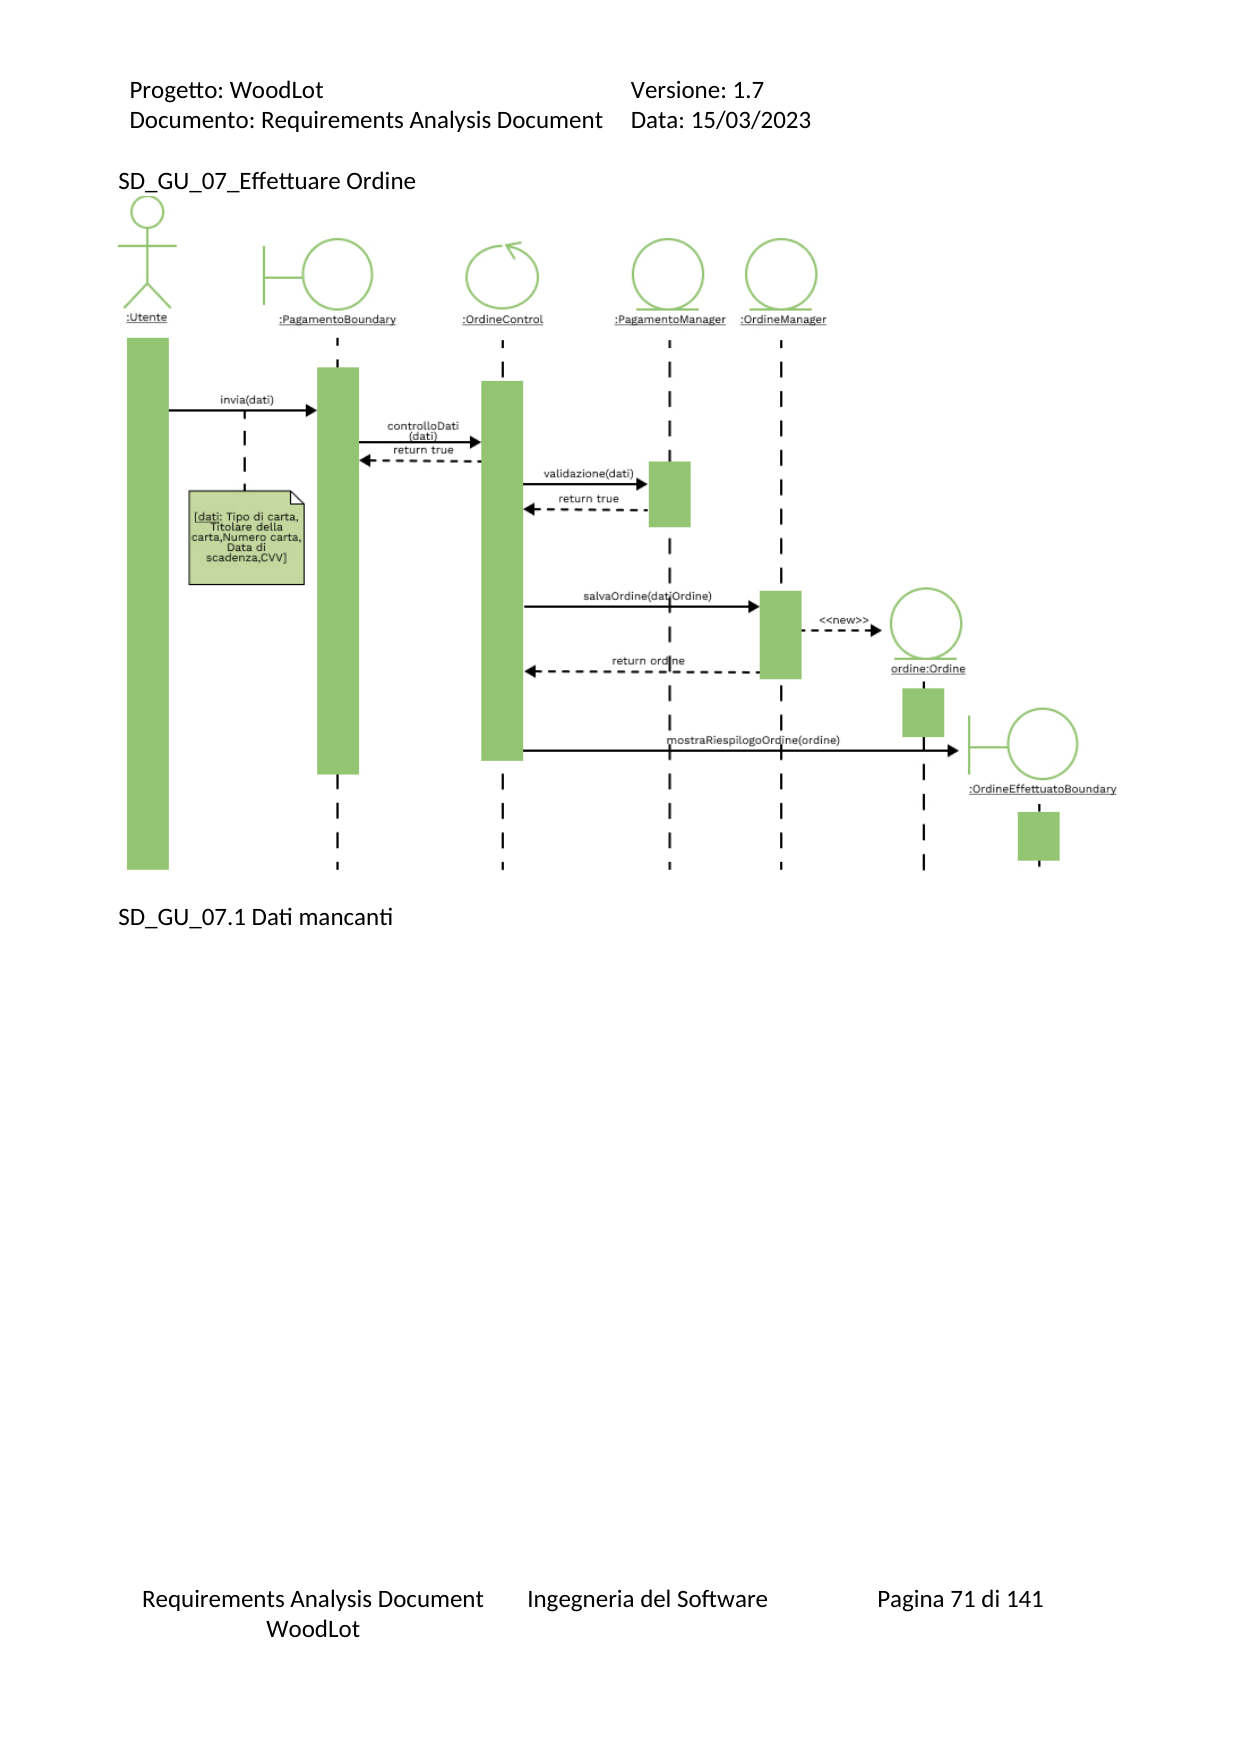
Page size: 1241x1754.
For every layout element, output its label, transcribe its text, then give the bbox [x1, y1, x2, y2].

text SD_GU_07.1 Dati mancanti [118, 901, 1122, 931]
text SD_GU_07_Effettuare Ordine [118, 165, 1122, 196]
picture [118, 196, 1122, 871]
